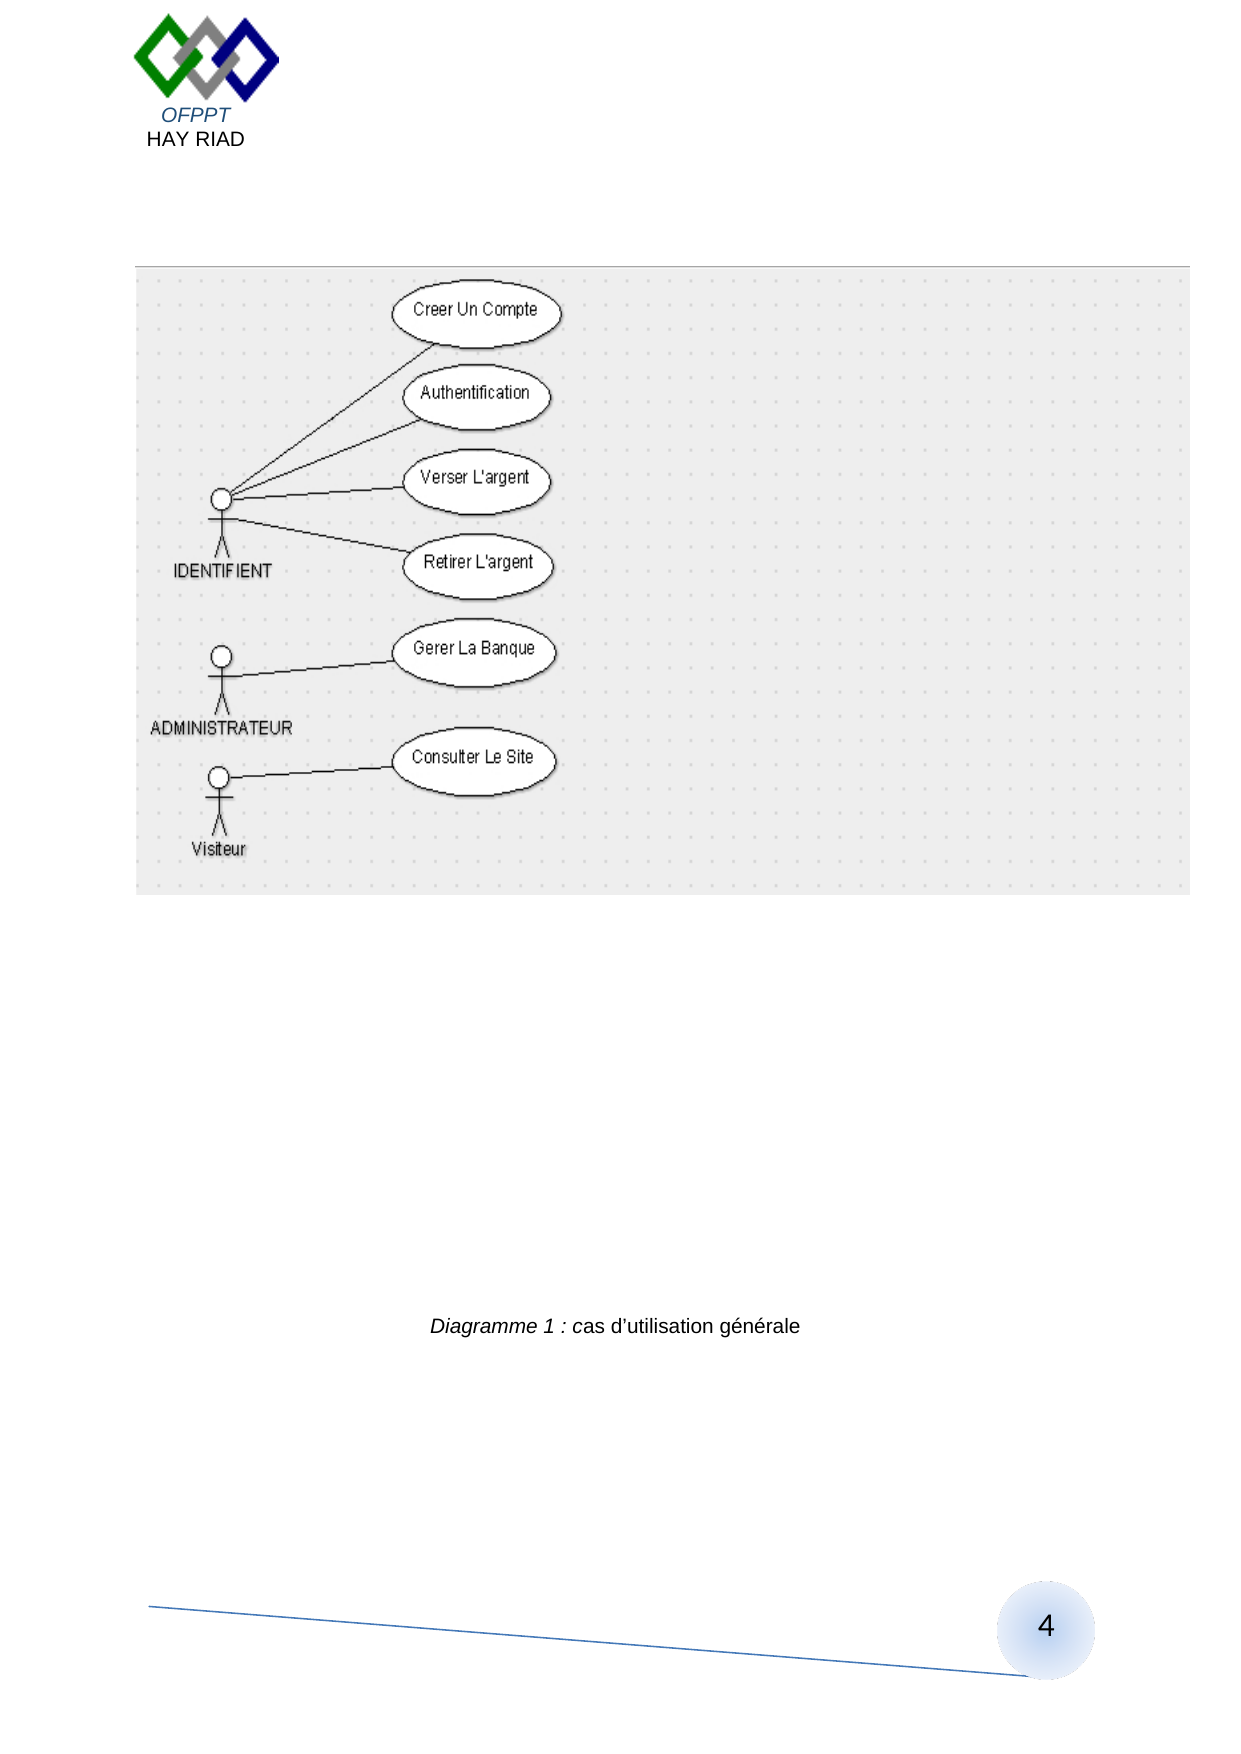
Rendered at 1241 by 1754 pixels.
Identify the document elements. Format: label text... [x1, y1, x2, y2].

text Diagramme 1 : cas d’utilisation générale [430, 1314, 1174, 1338]
picture [135, 266, 1190, 895]
picture [131, 8, 279, 111]
picture [996, 1580, 1095, 1680]
